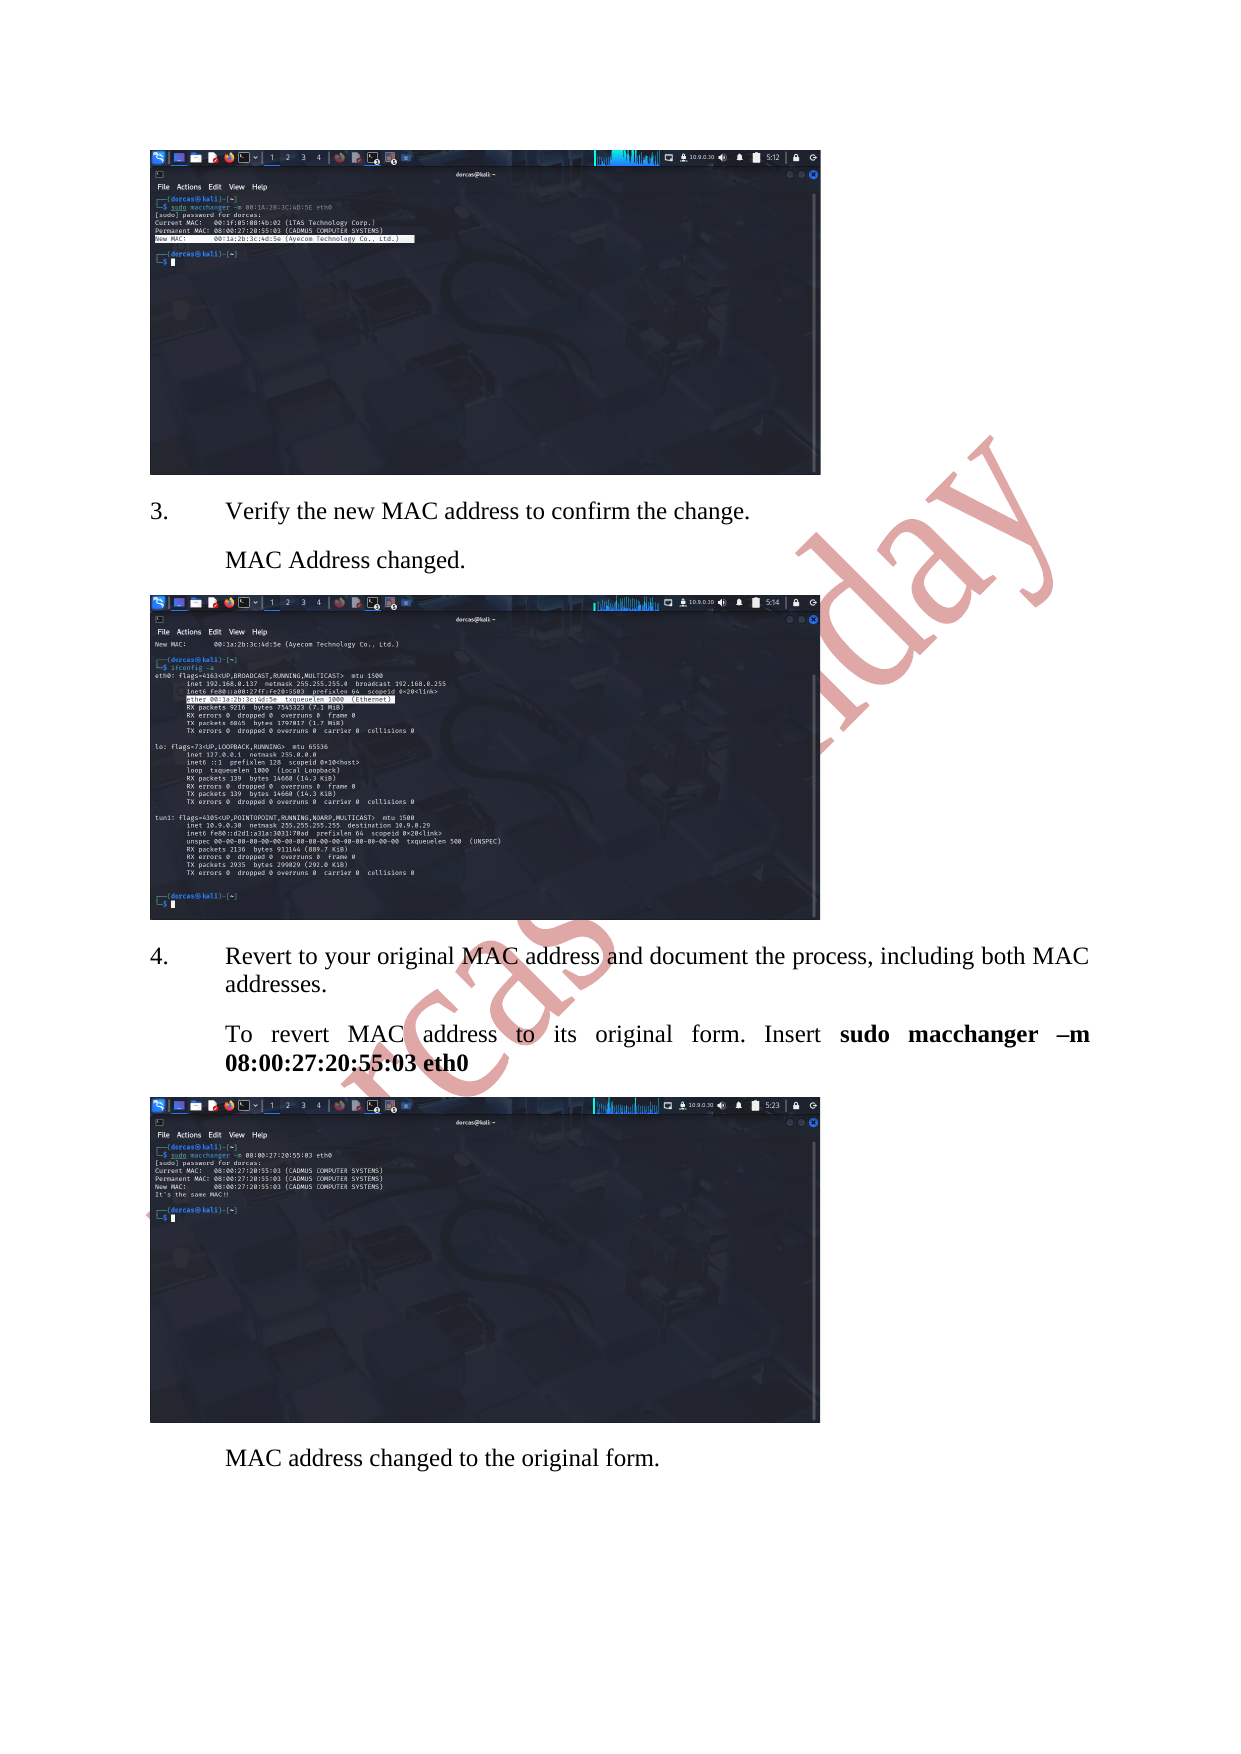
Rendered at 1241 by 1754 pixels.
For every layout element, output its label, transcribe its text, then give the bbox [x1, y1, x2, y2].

text To revert MAC address to its original form. Insert sudo macchanger –m 08:00:27:20:55:03 eth0 [225, 1019, 1090, 1077]
picture [150, 150, 821, 475]
text 3. Verify the new MAC address to confirm the change. [150, 496, 1090, 524]
text MAC Address changed. [150, 545, 1090, 574]
text 4. Revert to your original MAC address and document the process, including both MAC addresses. [150, 941, 1090, 998]
picture [150, 595, 821, 920]
text MAC address changed to the original form. [150, 1443, 1090, 1472]
picture [150, 1097, 821, 1423]
